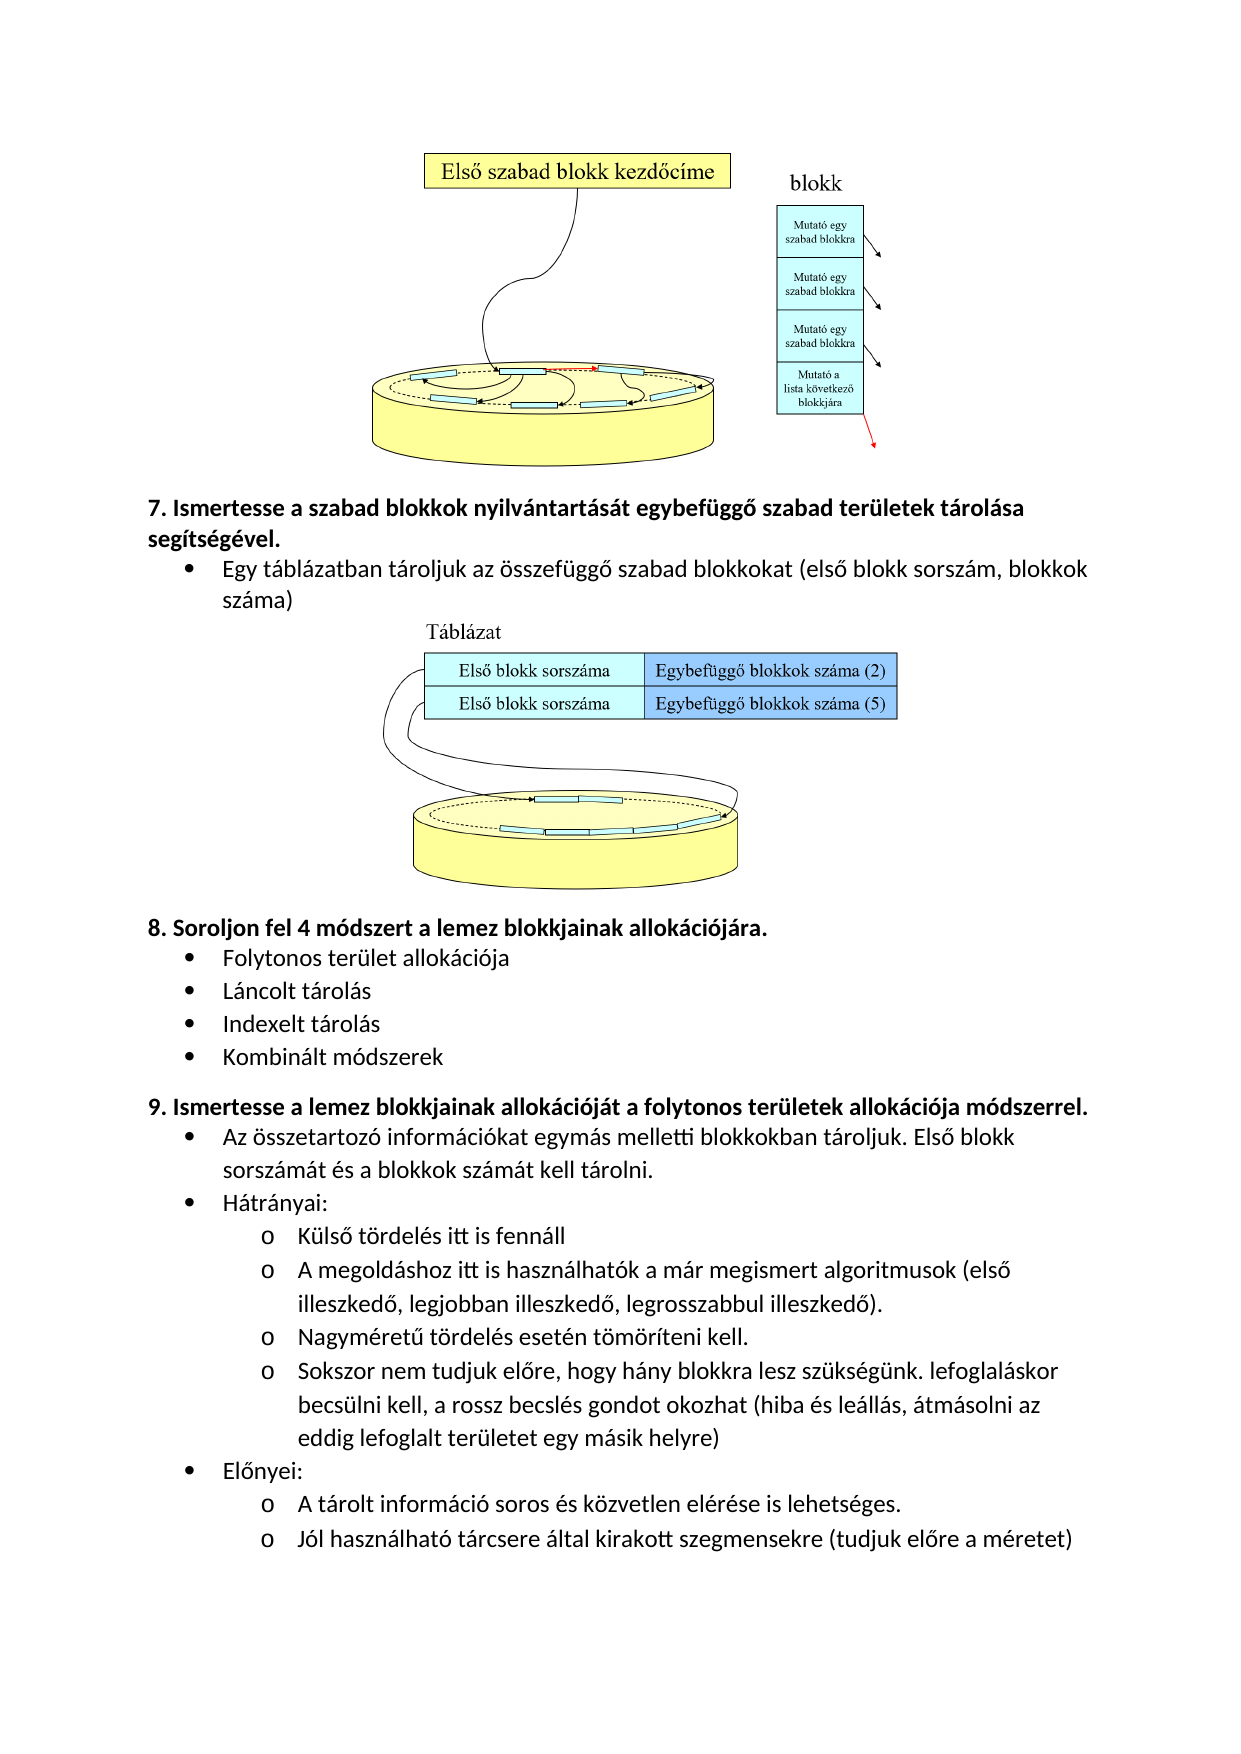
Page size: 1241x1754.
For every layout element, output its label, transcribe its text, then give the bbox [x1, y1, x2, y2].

list Nagyméretű tördelés esetén tömöríteni kell. [260, 1321, 1093, 1353]
list A tárolt információ soros és közvetlen elérése is lehetséges. [260, 1488, 1093, 1520]
picture [341, 614, 899, 893]
list Egy táblázatban tároljuk az összefüggő szabad blokkokat (első blokk sorszám, blokkok száma) [185, 553, 1093, 614]
text 9. Ismertesse a lemez blokkjainak allokációját a folytonos területek allokációja módszerrel. [148, 1091, 1093, 1121]
text 8. Soroljon fel 4 módszert a lemez blokkjainak allokációjára. [148, 912, 1093, 942]
picture [355, 147, 885, 474]
list Sokszor nem tudjuk előre, hogy hány blokkra lesz szükségünk. lefoglaláskor becsülni kell, a rossz becslés gondot okozhat (hiba és leállás, átmásolni az eddig lefoglalt területet egy másik helyre) [260, 1356, 1093, 1453]
list Külső tördelés itt is fennáll [260, 1220, 1093, 1252]
list Hátrányai: [185, 1187, 1093, 1217]
list Kombinált módszerek [185, 1041, 1093, 1072]
list Indexelt tárolás [185, 1008, 1093, 1039]
list Az összetartozó információkat egymás melletti blokkokban tároljuk. Első blokk sorszámát és a blokkok számát kell tárolni. [185, 1121, 1093, 1184]
list A megoldáshoz itt is használhatók a már megismert algoritmusok (első illeszkedő, legjobban illeszkedő, legrosszabbul illeszkedő). [260, 1254, 1093, 1319]
list Láncolt tárolás [185, 975, 1093, 1006]
list Jól használható tárcsere által kirakott szegmensekre (tudjuk előre a méretet) [260, 1523, 1093, 1554]
list Előnyei: [185, 1456, 1093, 1486]
text 7. Ismertesse a szabad blokkok nyilvántartását egybefüggő szabad területek tárolása segítségével. [148, 492, 1093, 553]
list Folytonos terület allokációja [185, 942, 1093, 973]
